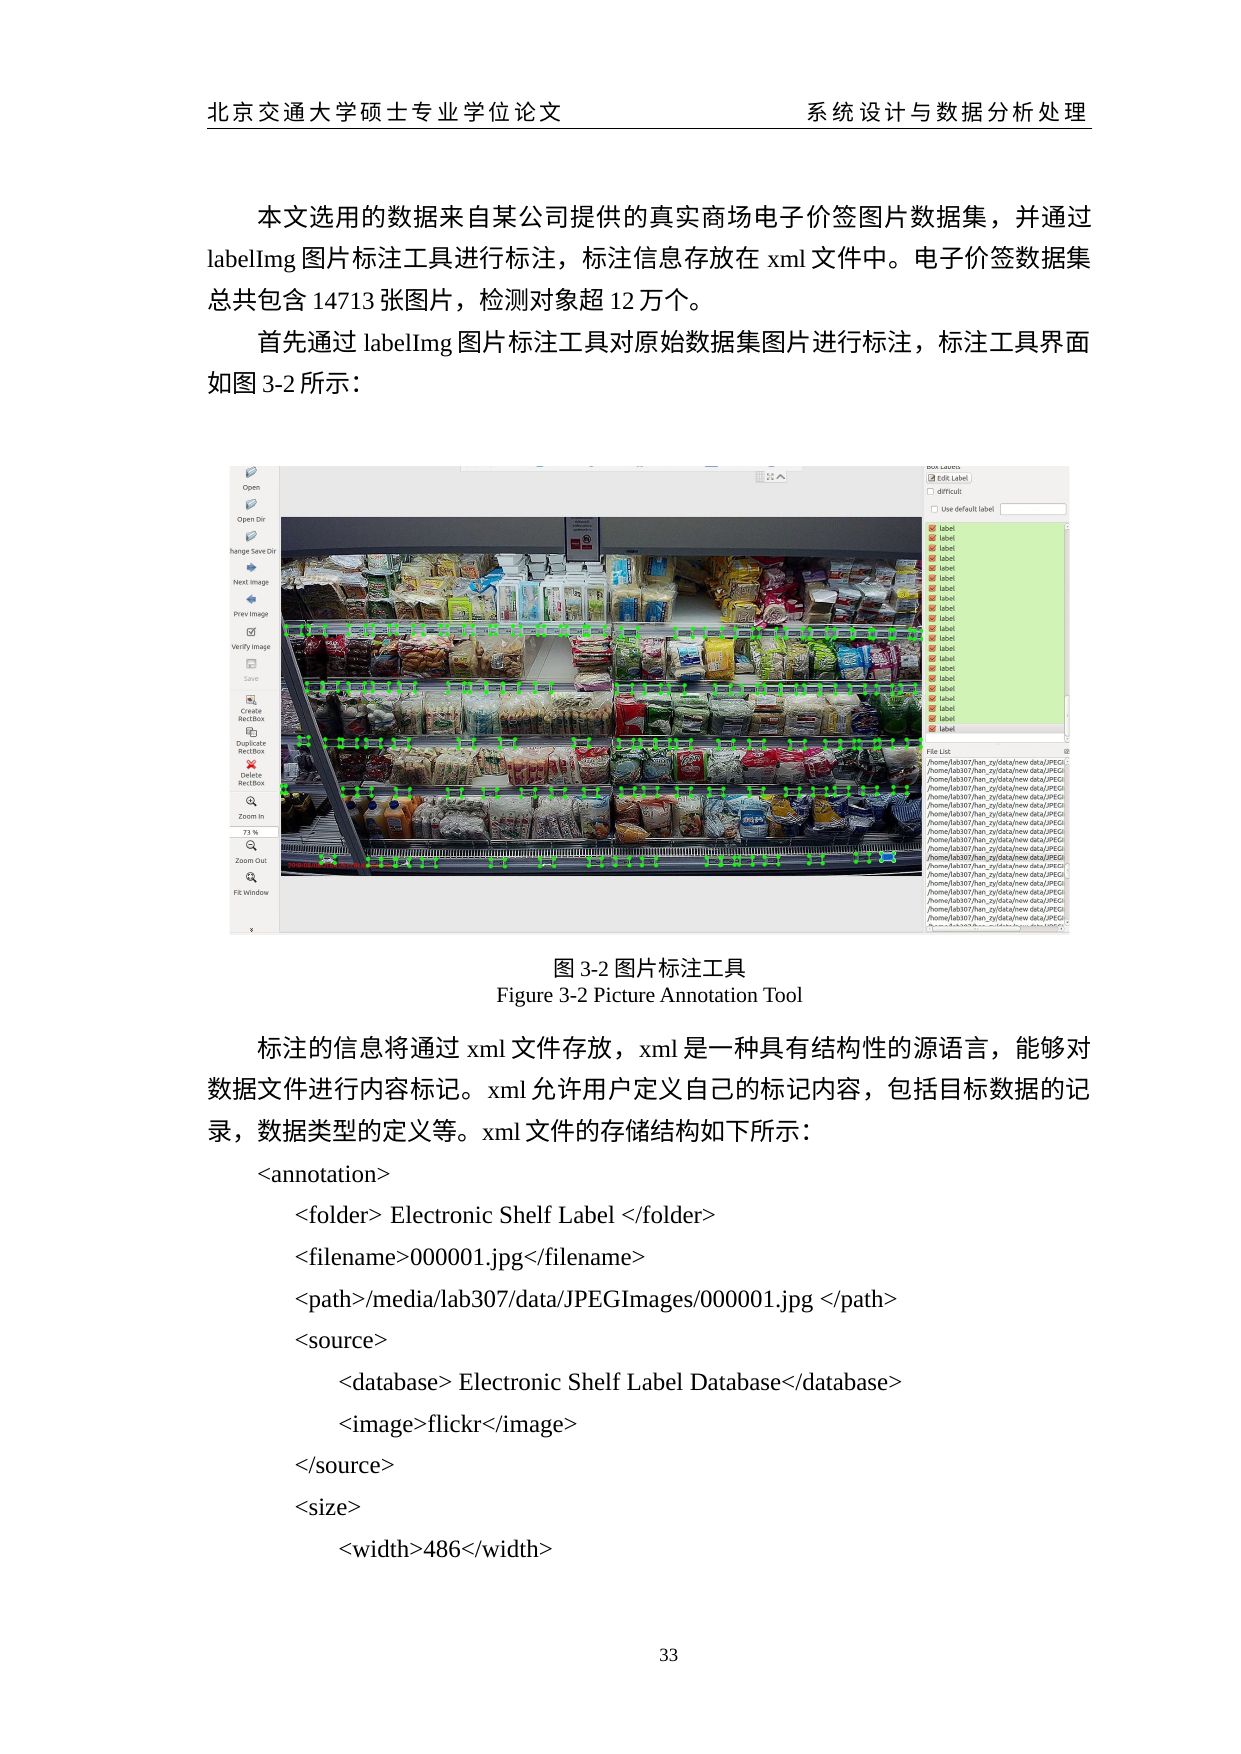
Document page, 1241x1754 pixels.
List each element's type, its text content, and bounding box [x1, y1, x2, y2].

text <path>/media/lab307/data/JPEGImages/000001.jpg </path> [207, 1274, 1092, 1316]
text Figure 3-2 Picture Annotation Tool [207, 982, 1092, 1008]
text <folder> Electronic Shelf Label </folder> [207, 1191, 1092, 1232]
text <source> [207, 1316, 1092, 1357]
text <filename>000001.jpg</filename> [207, 1232, 1092, 1274]
text <annotation> [207, 1149, 1092, 1191]
text <width>486</width> [207, 1524, 1092, 1566]
text <image>flickr</image> [207, 1399, 1092, 1441]
text <size> [207, 1482, 1092, 1524]
text </source> [207, 1441, 1092, 1482]
picture [229, 466, 1070, 935]
text 首先通过labelImg图片标注工具对原始数据集图片进行标注，标注工具界面如图3-2所示： [207, 318, 1092, 401]
text 标注的信息将通过xml文件存放，xml是一种具有结构性的源语言，能够对数据文件进行内容标记。xml允许用户定义自己的标记内容，包括目标数据的记录，数据类型的定义等。xml文件的存储结构如下所示： [207, 1024, 1092, 1149]
text <database> Electronic Shelf Label Database</database> [207, 1357, 1092, 1399]
text 本文选用的数据来自某公司提供的真实商场电子价签图片数据集，并通过labelImg图片标注工具进行标注，标注信息存放在xml文件中。电子价签数据集总共包含14713张图片，检测对象超12万个。 [207, 193, 1092, 318]
